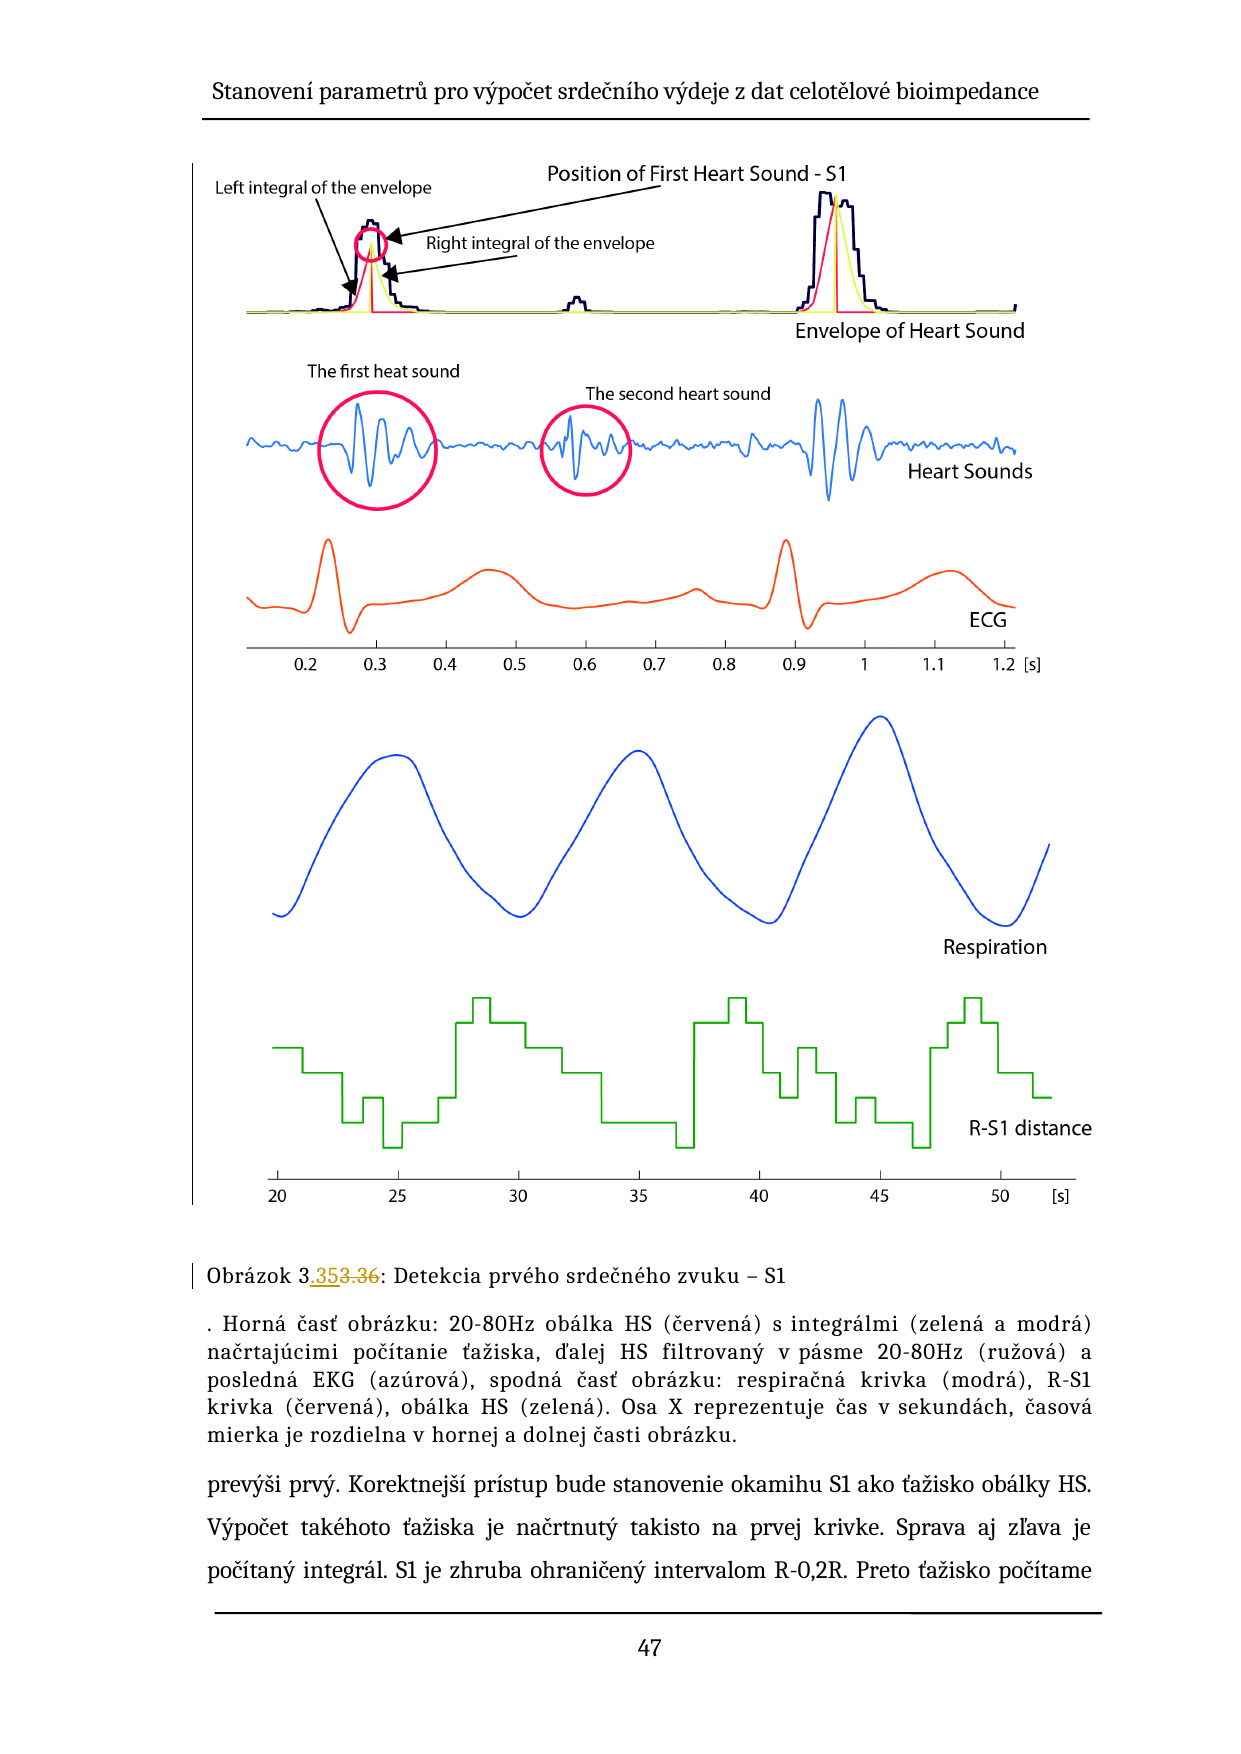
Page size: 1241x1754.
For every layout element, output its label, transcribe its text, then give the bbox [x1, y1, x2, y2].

text . Horná časť obrázku: 20-80Hz obálka HS (červená) s integrálmi (zelená a modrá) načrtajúcimi počítanie ťažiska, ďalej HS filtrovaný v pásme 20-80Hz (ružová) a posledná EKG (azúrová), spodná časť obrázku: respiračná krivka (modrá), R-S1 krivka (červená), obálka HS (zelená). Osa X reprezentuje čas v sekundách, časová mierka je rozdielna v hornej a dolnej časti obrázku. [207, 1311, 1092, 1448]
picture [206, 162, 1092, 1206]
text Obrázok 3: Detekcia prvého srdečného zvuku – S1 [207, 1263, 1092, 1289]
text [207, 1470, 1092, 1585]
